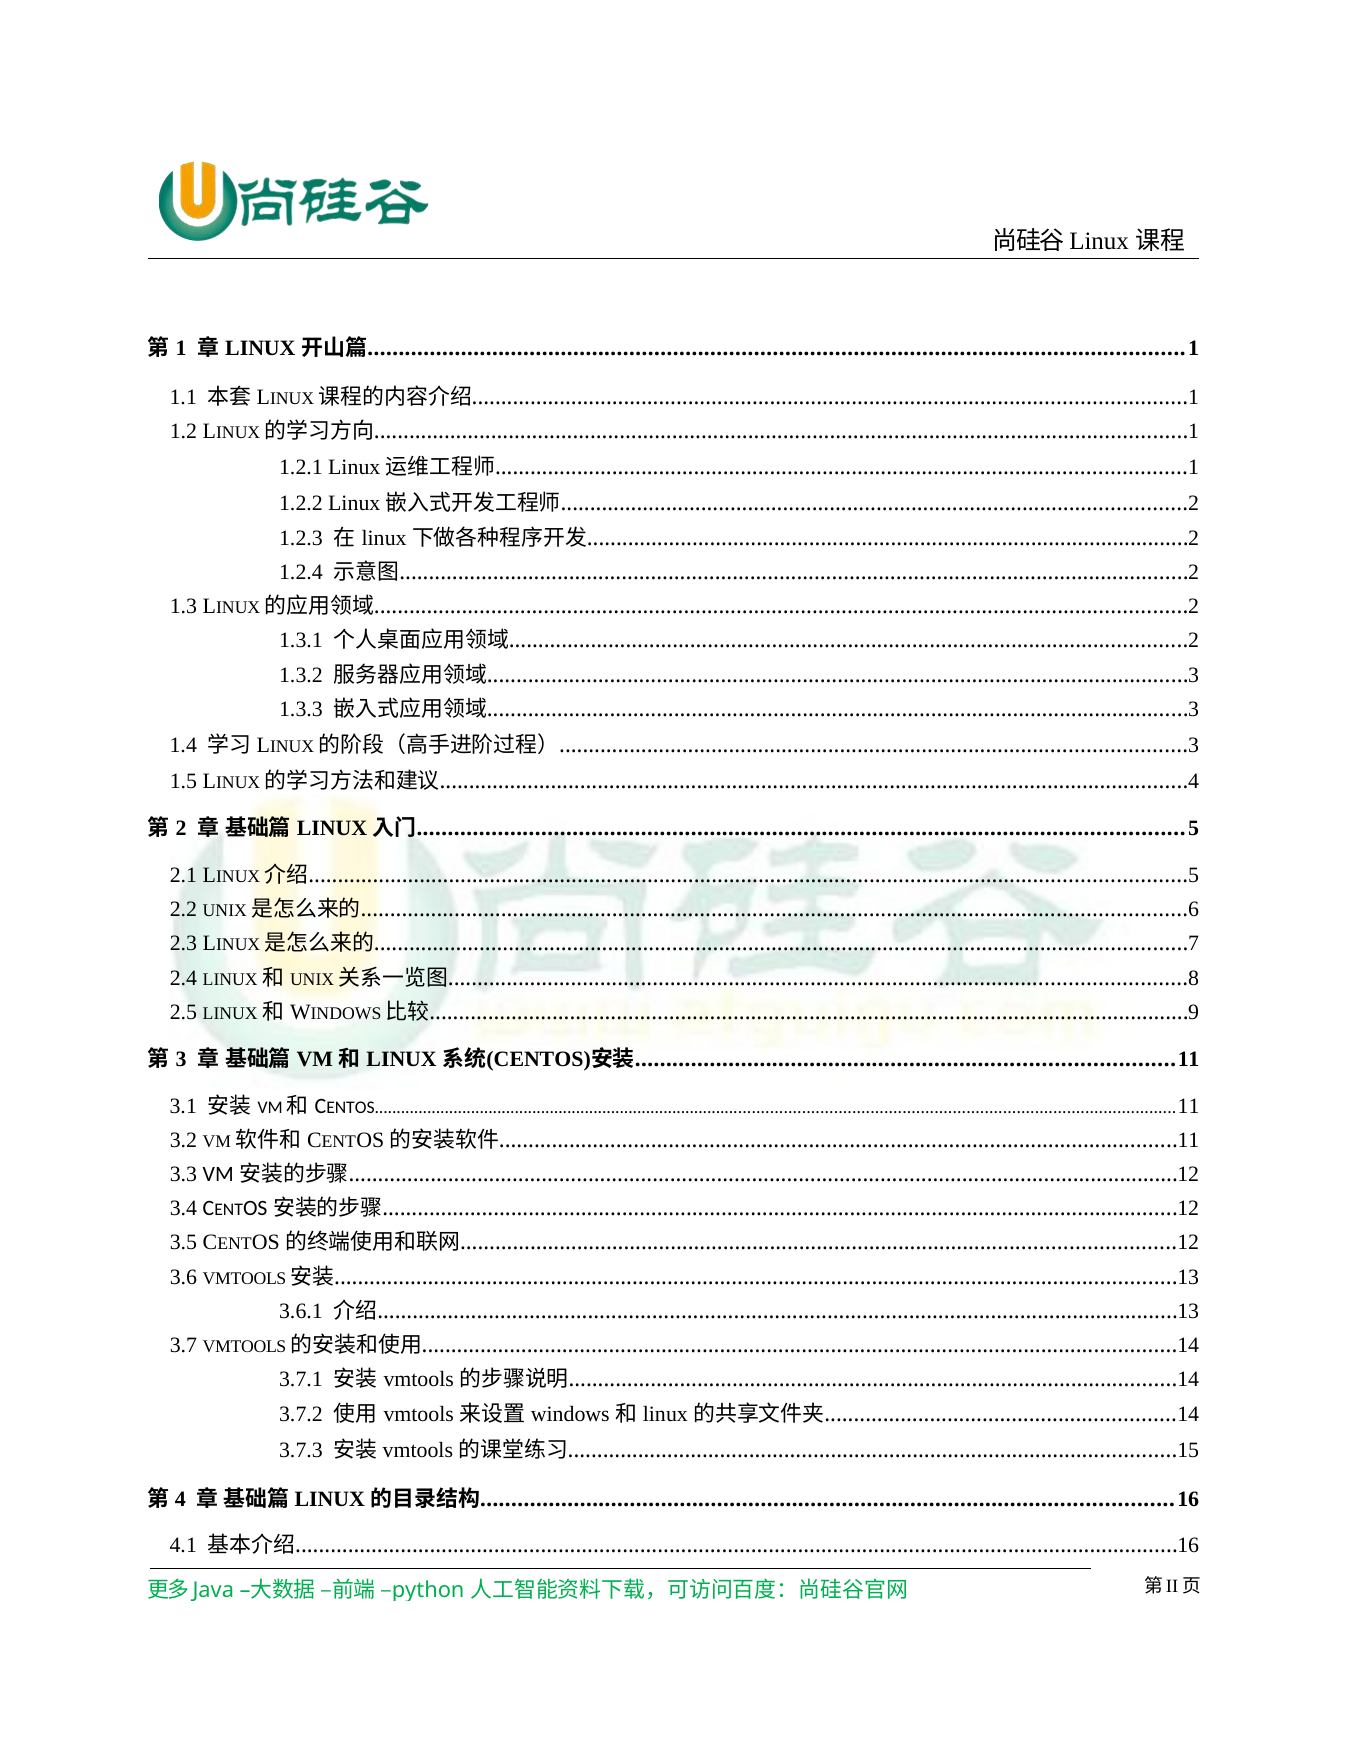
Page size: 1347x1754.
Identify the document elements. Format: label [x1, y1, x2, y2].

picture [158, 161, 429, 241]
picture [169, 794, 1131, 1090]
